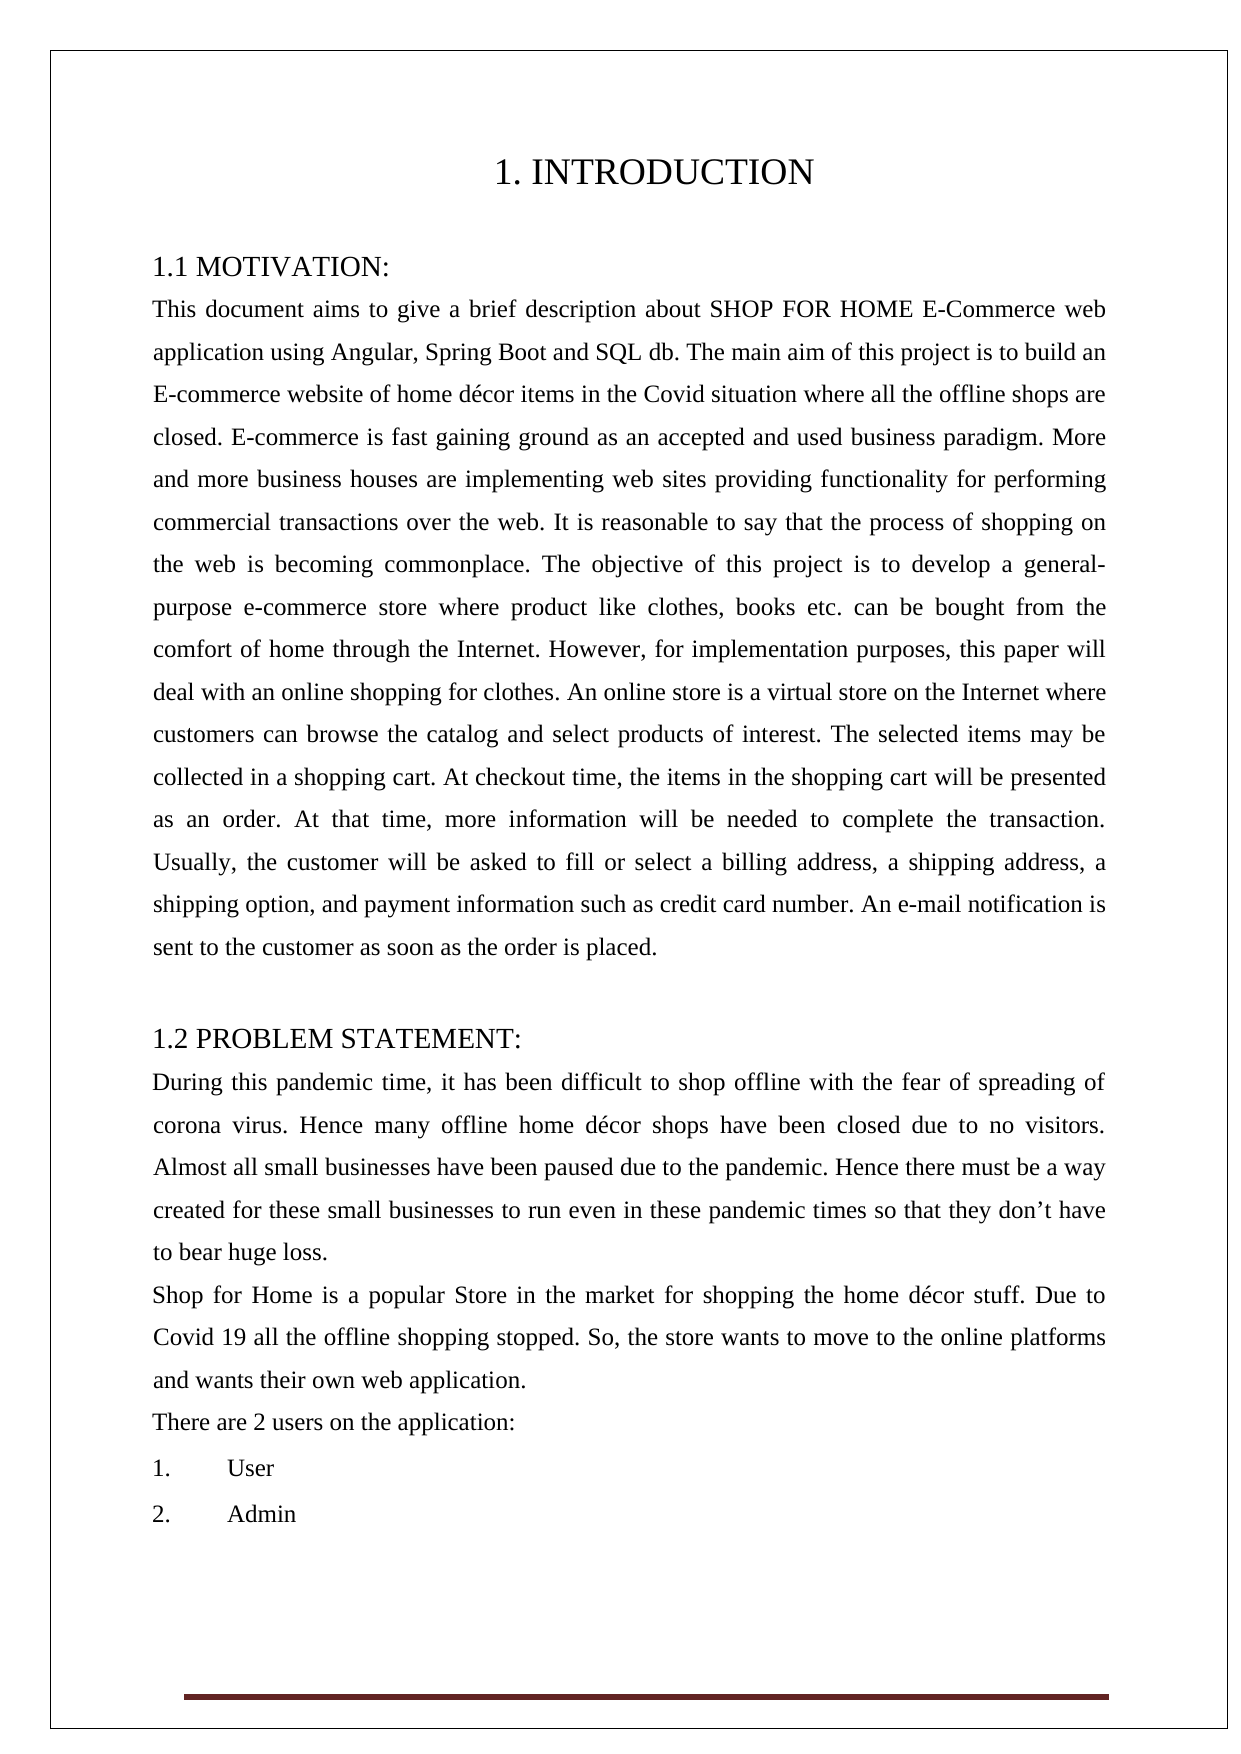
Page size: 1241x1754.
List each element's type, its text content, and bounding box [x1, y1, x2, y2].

text There are 2 users on the application: [152, 1407, 1107, 1436]
list User [152, 1453, 1107, 1482]
text This document aims to give a brief description about SHOP FOR HOME E-Commerce web application using Angular, Spring Boot and SQL db. The main aim of this project is to build an E-commerce website of home décor items in the Covid situation where all the offline shops are closed. E-commerce is fast gaining ground as an accepted and used business paradigm. More and more business houses are implementing web sites providing functionality for performing commercial transactions over the web. It is reasonable to say that the process of shopping on the web is becoming commonplace. The objective of this project is to develop a general-purpose e-commerce store where product like clothes, books etc. can be bought from the comfort of home through the Internet. However, for implementation purposes, this paper will deal with an online shopping for clothes. An online store is a virtual store on the Internet where customers can browse the catalog and select products of interest. The selected items may be collected in a shopping cart. At checkout time, the items in the shopping cart will be presented as an order. At that time, more information will be needed to complete the transaction. Usually, the customer will be asked to fill or select a billing address, a shipping address, a shipping option, and payment information such as credit card number. An e-mail notification is sent to the customer as soon as the order is placed. [152, 294, 1107, 961]
subtitle 1. INTRODUCTION [133, 149, 1175, 193]
list Admin [152, 1499, 1107, 1528]
text During this pandemic time, it has been difficult to shop offline with the fear of spreading of corona virus. Hence many offline home décor shops have been closed due to no visitors. Almost all small businesses have been paused due to the pandemic. Hence there must be a way created for these small businesses to run even in these pandemic times so that they don’t have to bear huge loss. [152, 1067, 1107, 1266]
text 1.2 PROBLEM STATEMENT: [152, 1022, 1227, 1055]
text Shop for Home is a popular Store in the market for shopping the home décor stuff. Due to Covid 19 all the offline shopping stopped. So, the store wants to move to the online platforms and wants their own web application. [152, 1280, 1107, 1393]
text 1.1 MOTIVATION: [152, 249, 1227, 282]
